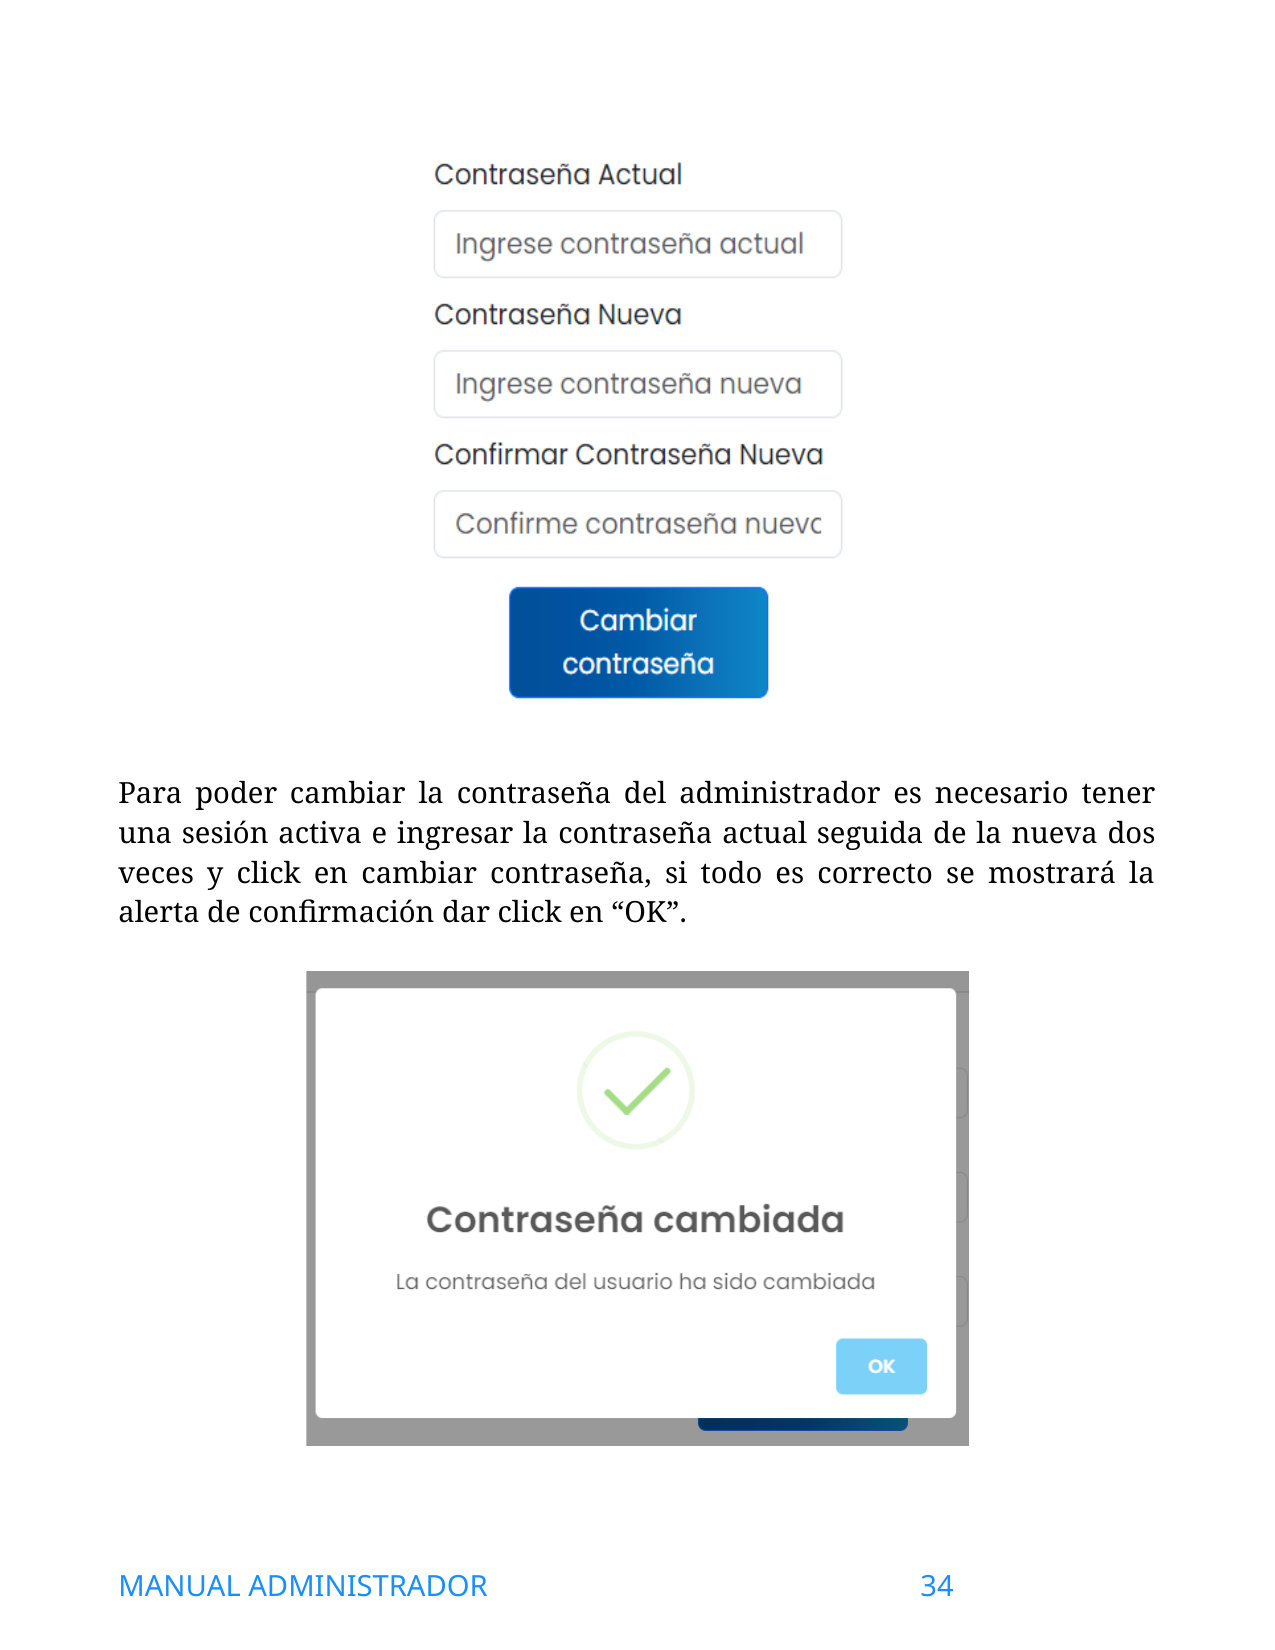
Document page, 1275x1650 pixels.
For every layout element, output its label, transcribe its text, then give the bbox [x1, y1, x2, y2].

text Para poder cambiar la contraseña del administrador es necesario tener una sesión activa e ingresar la contraseña actual seguida de la nueva dos veces y click en cambiar contraseña, si todo es correcto se mostrará la alerta de confirmación dar click en “OK”. [118, 773, 1157, 931]
picture [381, 118, 894, 733]
picture [306, 971, 969, 1446]
